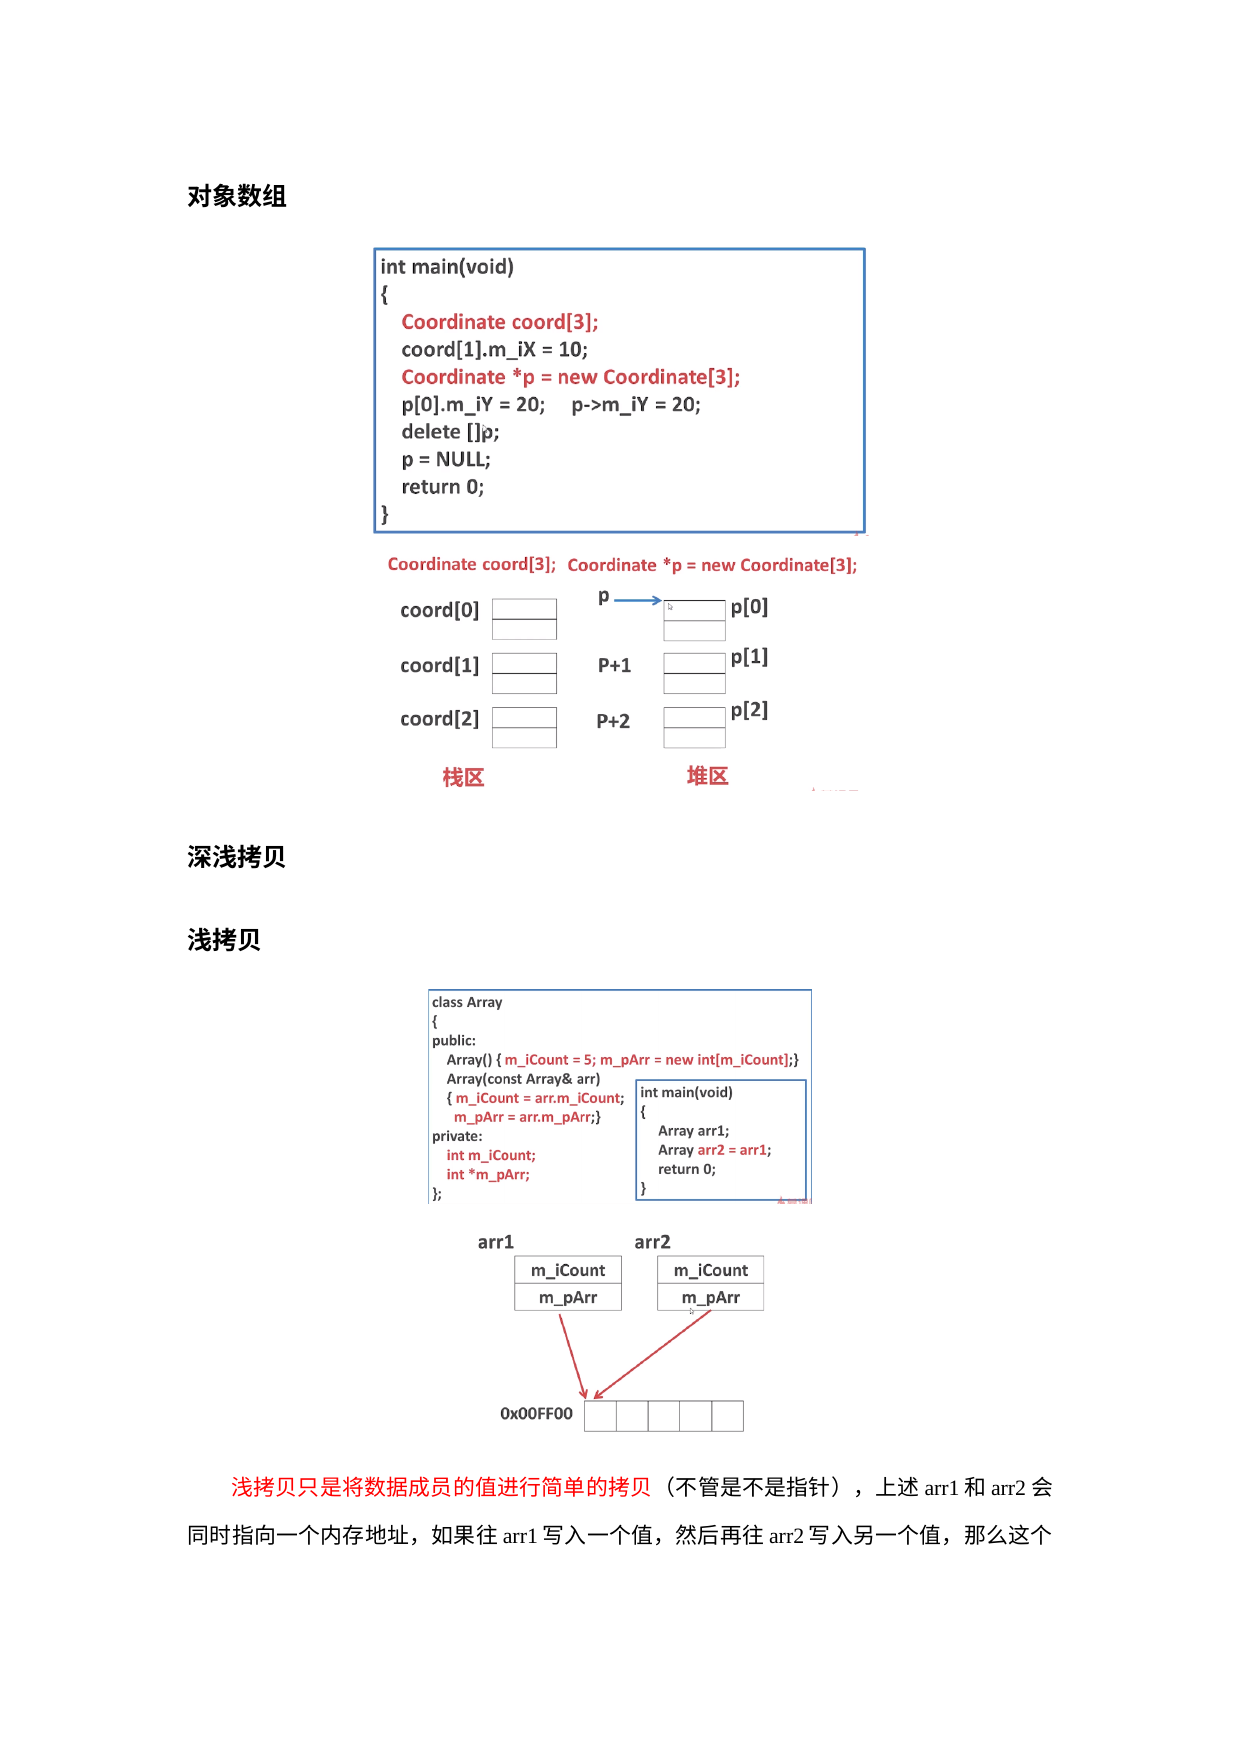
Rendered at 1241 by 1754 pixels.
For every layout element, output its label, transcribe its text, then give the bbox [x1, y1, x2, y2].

subtitle 对象数组 [187, 162, 1053, 227]
subtitle 深浅拷贝 [187, 823, 1053, 888]
picture [382, 550, 859, 791]
picture [470, 1229, 770, 1439]
picture [428, 989, 812, 1204]
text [187, 1469, 1053, 1551]
subtitle 浅拷贝 [187, 906, 1053, 971]
picture [371, 245, 869, 536]
